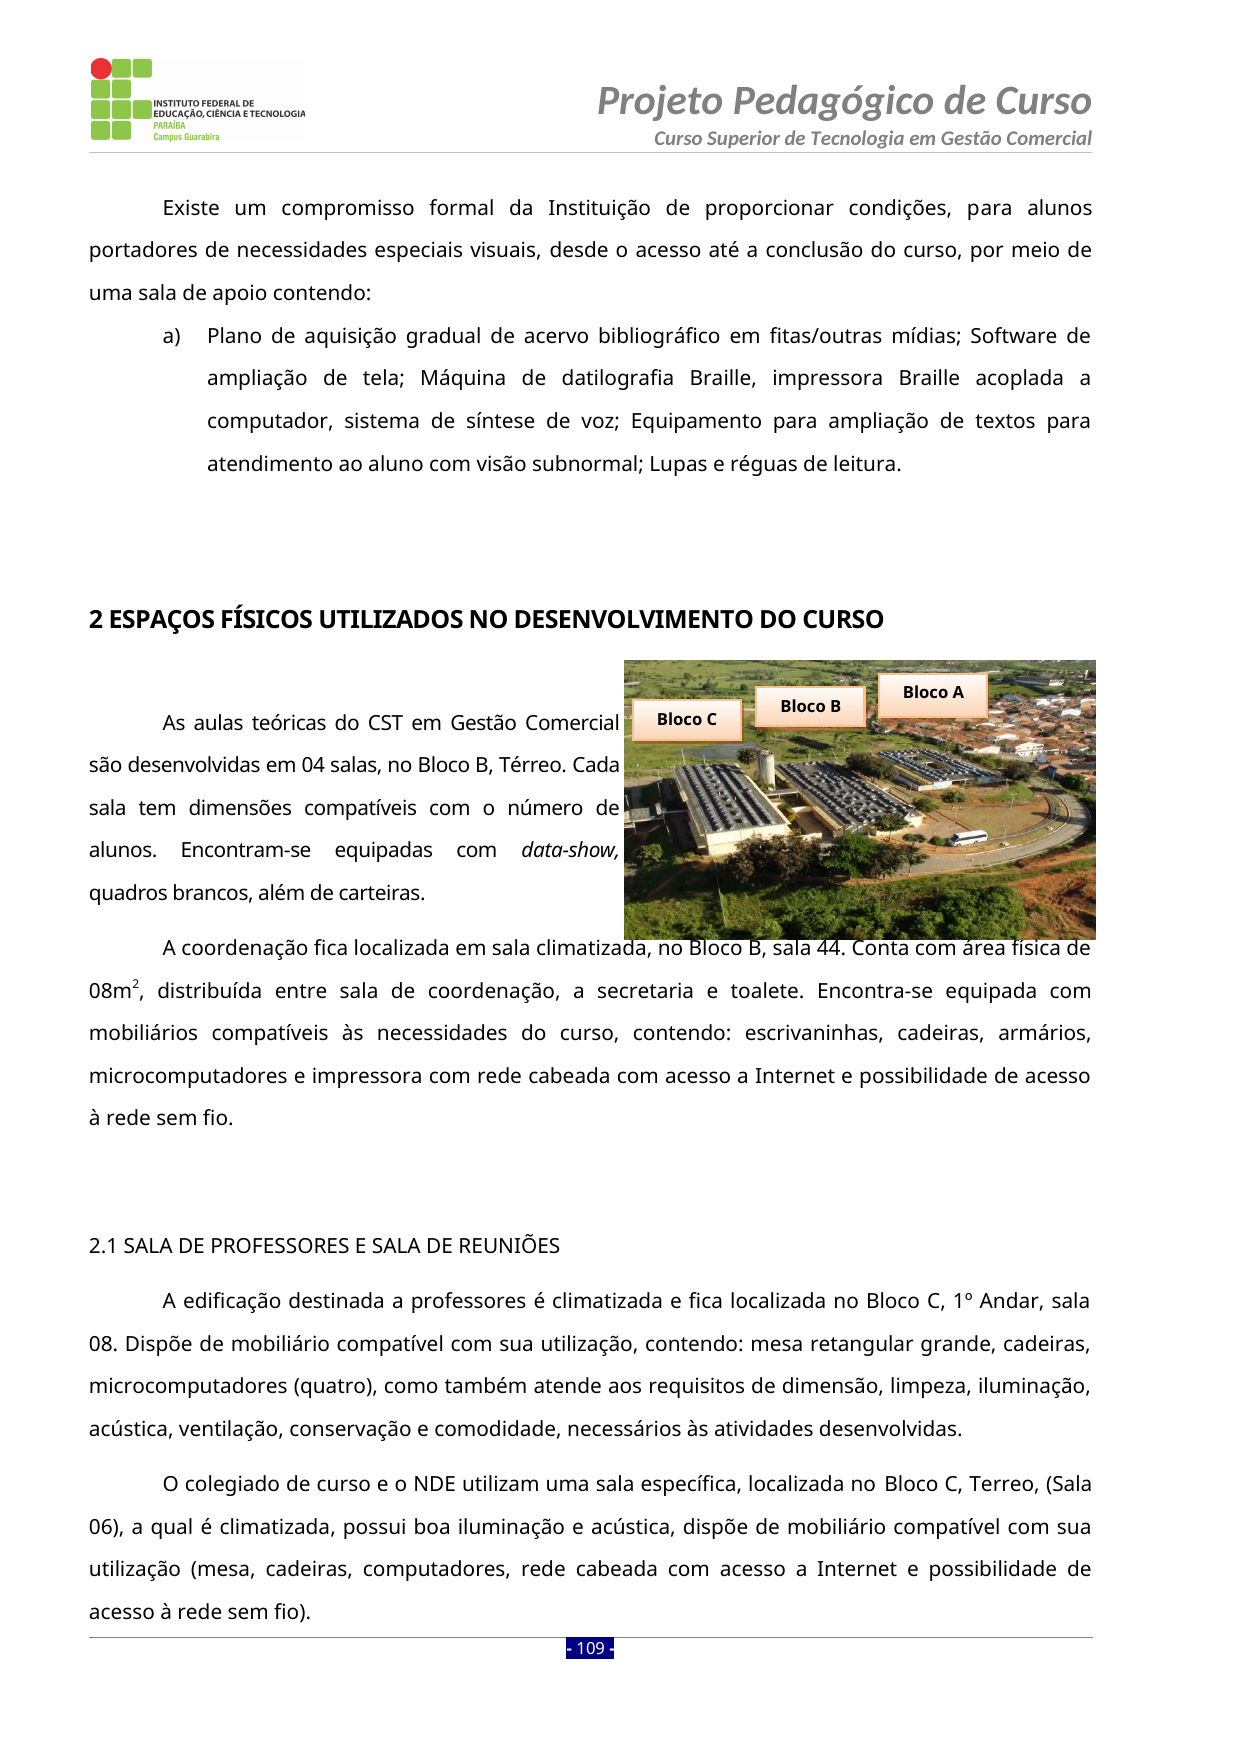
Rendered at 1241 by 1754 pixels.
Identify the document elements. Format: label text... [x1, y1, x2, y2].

picture [624, 660, 1096, 940]
text A coordenação fica localizada em sala climatizada, no Bloco B, sala 44. Conta com área física de 08m2, distribuída entre sala de coordenação, a secretaria e toalete. Encontra-se equipada com mobiliários compatíveis às necessidades do curso, contendo: escrivaninhas, cadeiras, armários, microcomputadores e impressora com rede cabeada com acesso a Internet e possibilidade de acesso à rede sem fio. [89, 933, 1093, 1132]
text O colegiado de curso e o NDE utilizam uma sala específica, localizada no Bloco C, Terreo, (Sala 06), a qual é climatizada, possui boa iluminação e acústica, dispõe de mobiliário compatível com sua utilização (mesa, cadeiras, computadores, rede cabeada com acesso a Internet e possibilidade de acesso à rede sem fio). [89, 1469, 1092, 1626]
list Plano de aquisição gradual de acervo bibliográfico em fitas/outras mídias; Software de ampliação de tela; Máquina de datilografia Braille, impressora Braille acoplada a computador, sistema de síntese de voz; Equipamento para ampliação de textos para atendimento ao aluno com visão subnormal; Lupas e réguas de leitura. [162, 321, 1092, 477]
text A edificação destinada a professores é climatizada e fica localizada no Bloco C, 1º Andar, sala 08. Dispõe de mobiliário compatível com sua utilização, contendo: mesa retangular grande, cadeiras, microcomputadores (quatro), como também atende aos requisitos de dimensão, limpeza, iluminação, acústica, ventilação, conservação e comodidade, necessários às atividades desenvolvidas. [89, 1286, 1092, 1443]
text 2.1 SALA DE PROFESSORES E SALA DE REUNIÕES [89, 1231, 1092, 1260]
text Existe um compromisso formal da Instituição de proporcionar condições, para alunos portadores de necessidades especiais visuais, desde o acesso até a conclusão do curso, por meio de uma sala de apoio contendo: [89, 193, 1092, 307]
picture [91, 58, 306, 142]
text As aulas teóricas do CST em Gestão Comercial são desenvolvidas em 04 salas, no Bloco B, Térreo. Cada sala tem dimensões compatíveis com o número de alunos. Encontram-se equipadas com data-show, quadros brancos, além de carteiras. [89, 708, 620, 906]
text 2 ESPAÇOS FÍSICOS UTILIZADOS NO DESENVOLVIMENTO DO CURSO [89, 601, 1092, 636]
